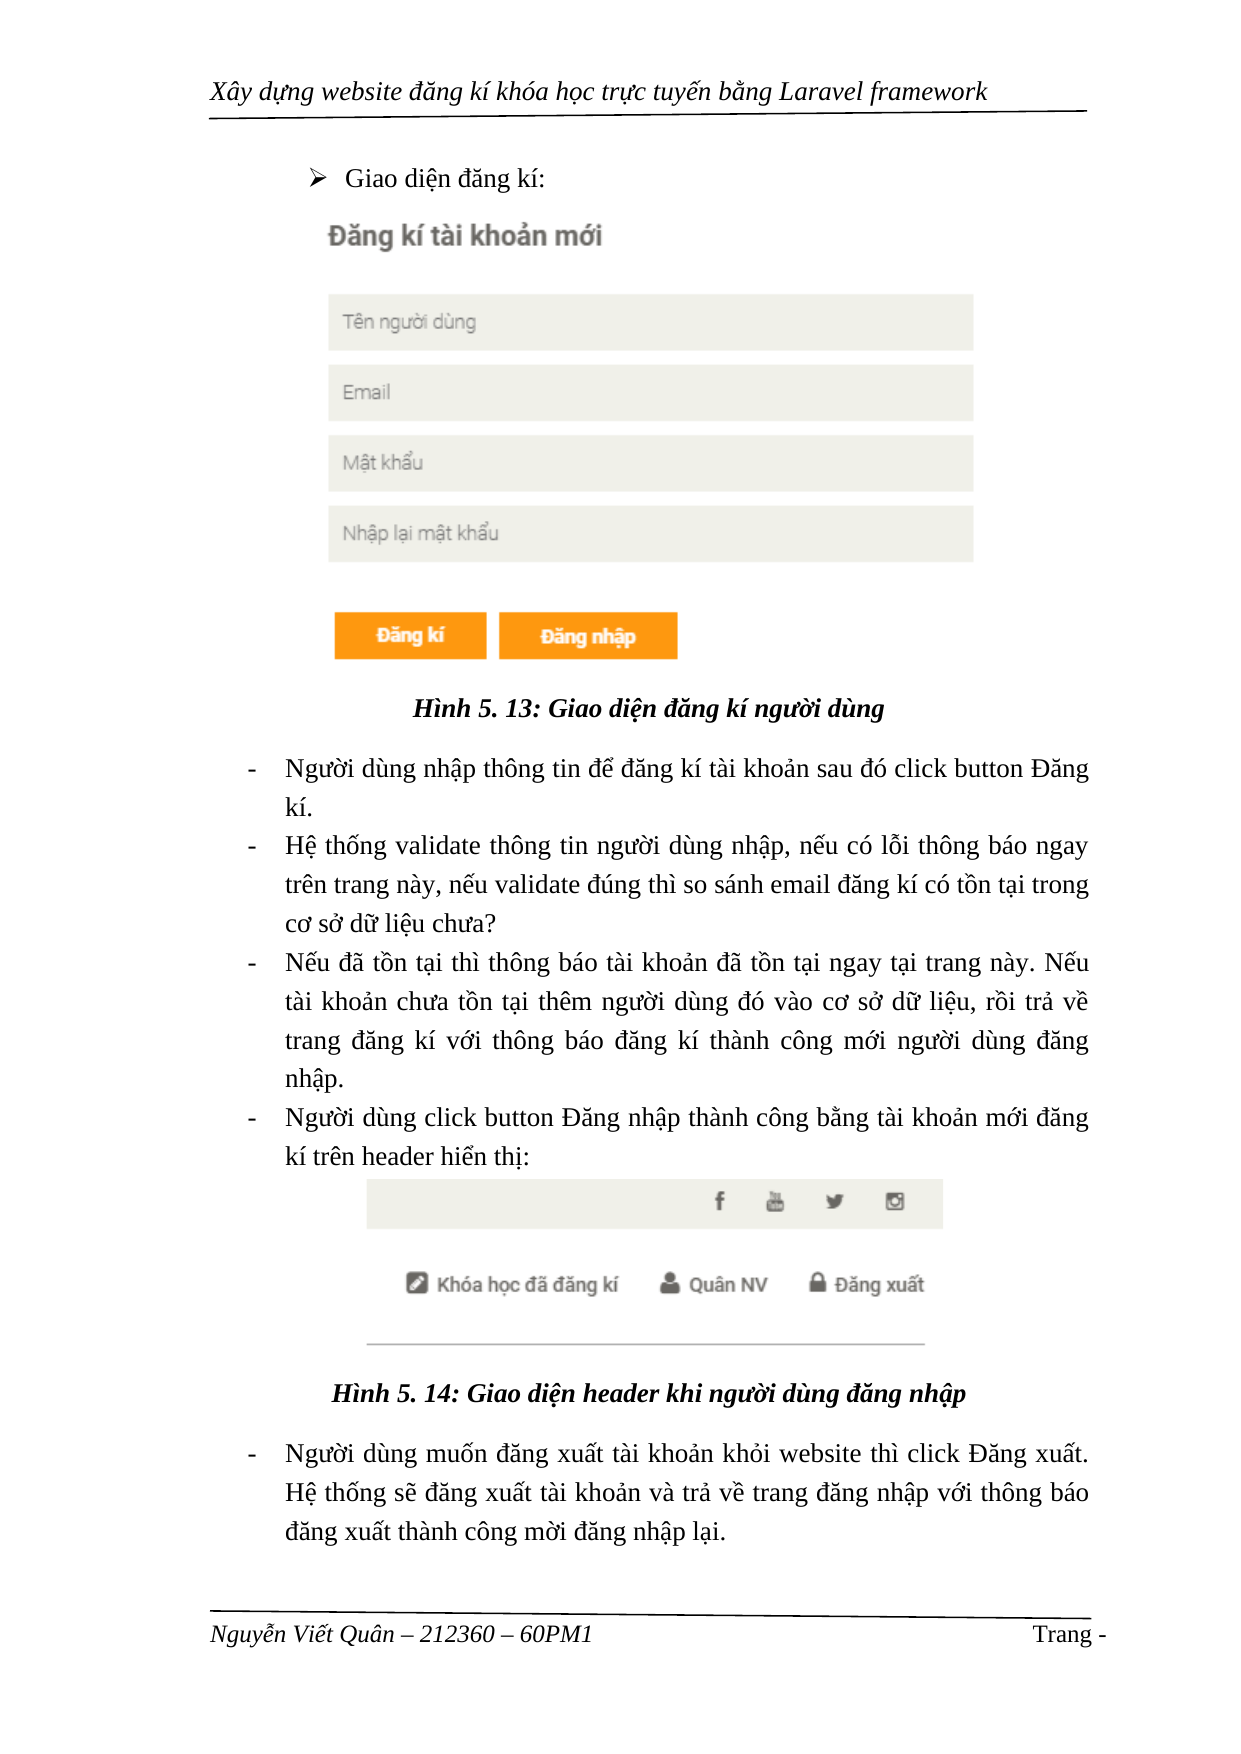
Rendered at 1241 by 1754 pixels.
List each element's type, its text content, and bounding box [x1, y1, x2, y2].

list Người dùng muốn đăng xuất tài khoản khỏi website thì click Đăng xuất. Hệ thống sẽ đăng xuất tài khoản và trả về trang đăng nhập với thông báo đăng xuất thành công mời đăng nhập lại. [247, 1437, 1090, 1546]
list Nếu đã tồn tại thì thông báo tài khoản đã tồn tại ngay tại trang này. Nếu tài khoản chưa tồn tại thêm người dùng đó vào cơ sở dữ liệu, rồi trả về trang đăng kí với thông báo đăng kí thành công mới người dùng đăng nhập. [247, 946, 1090, 1094]
list Hệ thống validate thông tin người dùng nhập, nếu có lỗi thông báo ngay trên trang này, nếu validate đúng thì so sánh email đăng kí có tồn tại trong cơ sở dữ liệu chưa? [247, 829, 1090, 938]
text Giao diện đăng kí: [307, 162, 1090, 194]
list Người dùng click button Đăng nhập thành công bằng tài khoản mới đăng kí trên header hiển thị: [247, 1101, 1090, 1171]
list Người dùng nhập thông tin để đăng kí tài khoản sau đó click button Đăng kí. [247, 752, 1090, 822]
picture [366, 1179, 944, 1358]
picture [321, 214, 979, 672]
